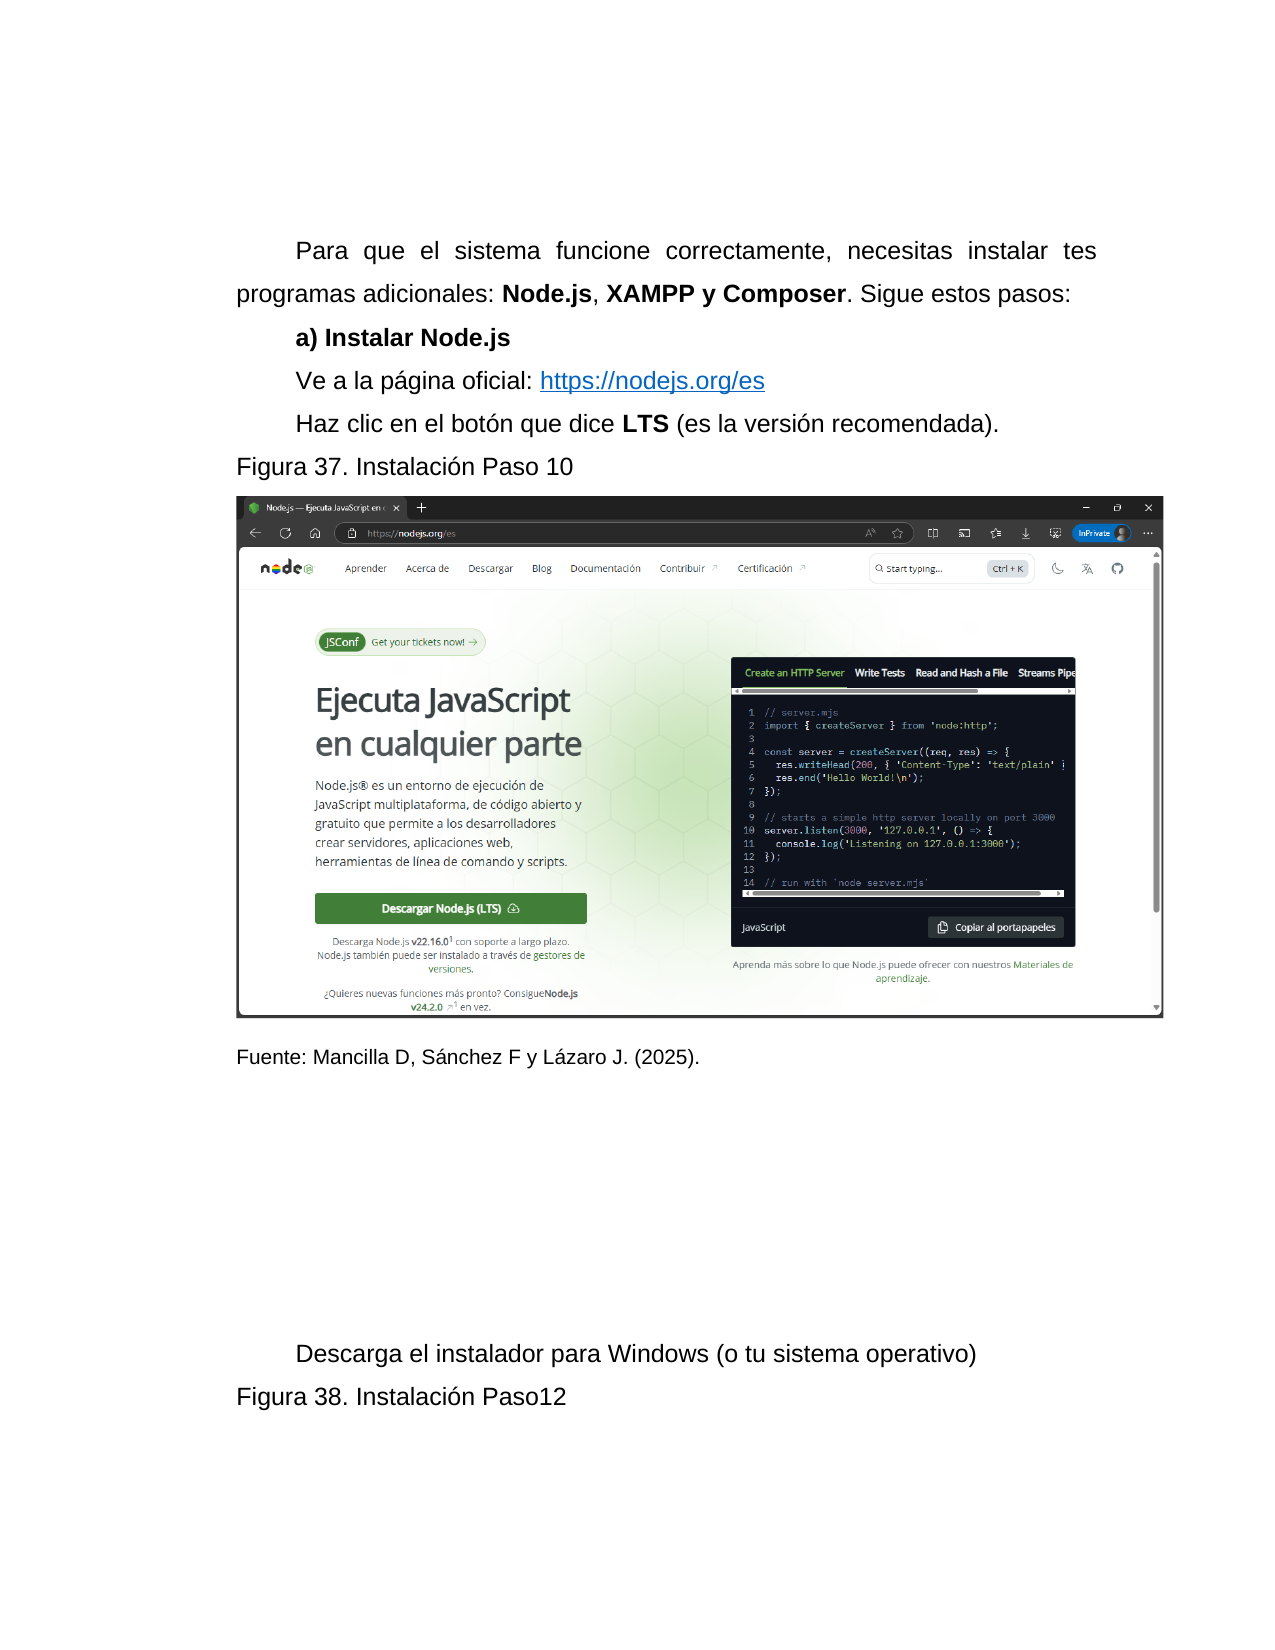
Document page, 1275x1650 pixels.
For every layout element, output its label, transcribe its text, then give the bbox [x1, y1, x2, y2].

text Para que el sistema funcione correctamente, necesitas instalar tes programas adicionales: Node.js, XAMPP y Composer. Sigue estos pasos: [236, 236, 1098, 308]
picture [236, 496, 1164, 1019]
text a) Instalar Node.js [236, 322, 1098, 351]
text Figura 37. Instalación Paso 10 [236, 452, 1098, 481]
text Descarga el instalador para Windows (o tu sistema operativo) [236, 1339, 1098, 1368]
text Figura 38. Instalación Paso12 [236, 1382, 1098, 1411]
text Fuente: Mancilla D, Sánchez F y Lázaro J. (2025). [236, 1019, 1098, 1068]
text Haz clic en el botón que dice LTS (es la versión recomendada). [236, 409, 1098, 437]
text Ve a la página oficial: https://nodejs.org/es [236, 366, 1098, 394]
